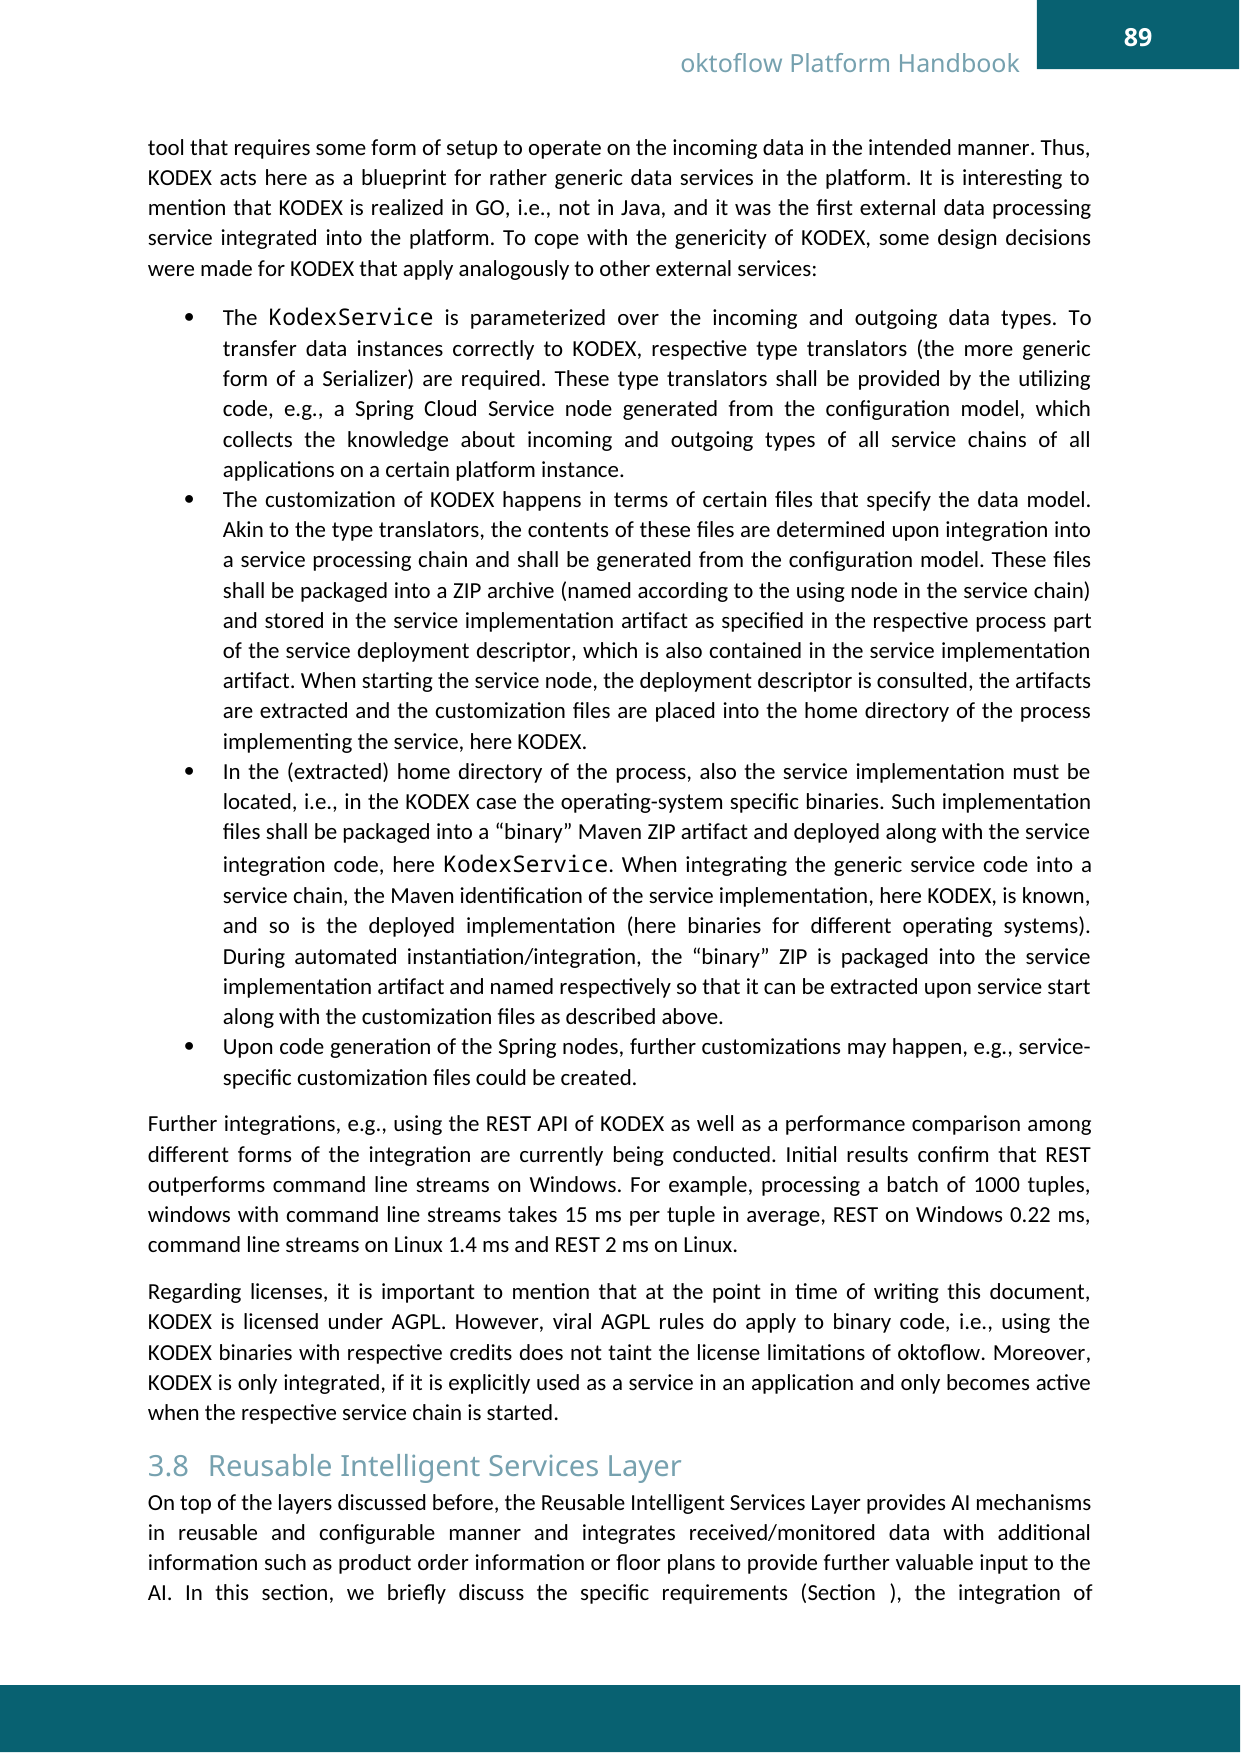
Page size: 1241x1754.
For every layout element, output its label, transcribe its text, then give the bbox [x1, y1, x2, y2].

list The KodexService is parameterized over the incoming and outgoing data types. To transfer data instances correctly to KODEX, respective type translators (the more generic form of a Serializer) are required. These type translators shall be provided by the utilizing code, e.g., a Spring Cloud Service node generated from the configuration model, which collects the knowledge about incoming and outgoing types of all service chains of all applications on a certain platform instance. [185, 301, 1093, 483]
list The customization of KODEX happens in terms of certain files that specify the data model. Akin to the type translators, the contents of these files are determined upon integration into a service processing chain and shall be generated from the configuration model. These files shall be packaged into a ZIP archive (named according to the using node in the service chain) and stored in the service implementation artifact as specified in the respective process part of the service deployment descriptor, which is also contained in the service implementation artifact. When starting the service node, the deployment descriptor is consulted, the artifacts are extracted and the customization files are placed into the home directory of the process implementing the service, here KODEX. [185, 485, 1093, 755]
text Further integrations, e.g., using the REST API of KODEX as well as a performance comparison among different forms of the integration are currently being conducted. Initial results confirm that REST outperforms command line streams on Windows. For example, processing a batch of 1000 tuples, windows with command line streams takes 15 ms per tuple in average, REST on Windows 0.22 ms, command line streams on Linux 1.4 ms and REST 2 ms on Linux. [148, 1109, 1093, 1258]
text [148, 1488, 1093, 1606]
subtitle Reusable Intelligent Services Layer [148, 1445, 1093, 1484]
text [148, 133, 1093, 282]
list Upon code generation of the Spring nodes, further customizations may happen, e.g., service-specific customization files could be created. [185, 1032, 1093, 1091]
list In the (extracted) home directory of the process, also the service implementation must be located, i.e., in the KODEX case the operating-system specific binaries. Such implementation files shall be packaged into a “binary” Maven ZIP artifact and deployed along with the service integration code, here KodexService. When integrating the generic service code into a service chain, the Maven identification of the service implementation, here KODEX, is known, and so is the deployed implementation (here binaries for different operating systems). During automated instantiation/integration, the “binary” ZIP is packaged into the service implementation artifact and named respectively so that it can be extracted upon service start along with the customization files as described above. [185, 757, 1093, 1030]
text Regarding licenses, it is important to mention that at the point in time of writing this document, KODEX is licensed under AGPL. However, viral AGPL rules do apply to binary code, i.e., using the KODEX binaries with respective credits does not taint the license limitations of oktoflow. Moreover, KODEX is only integrated, if it is explicitly used as a service in an application and only becomes active when the respective service chain is started. [148, 1277, 1093, 1426]
